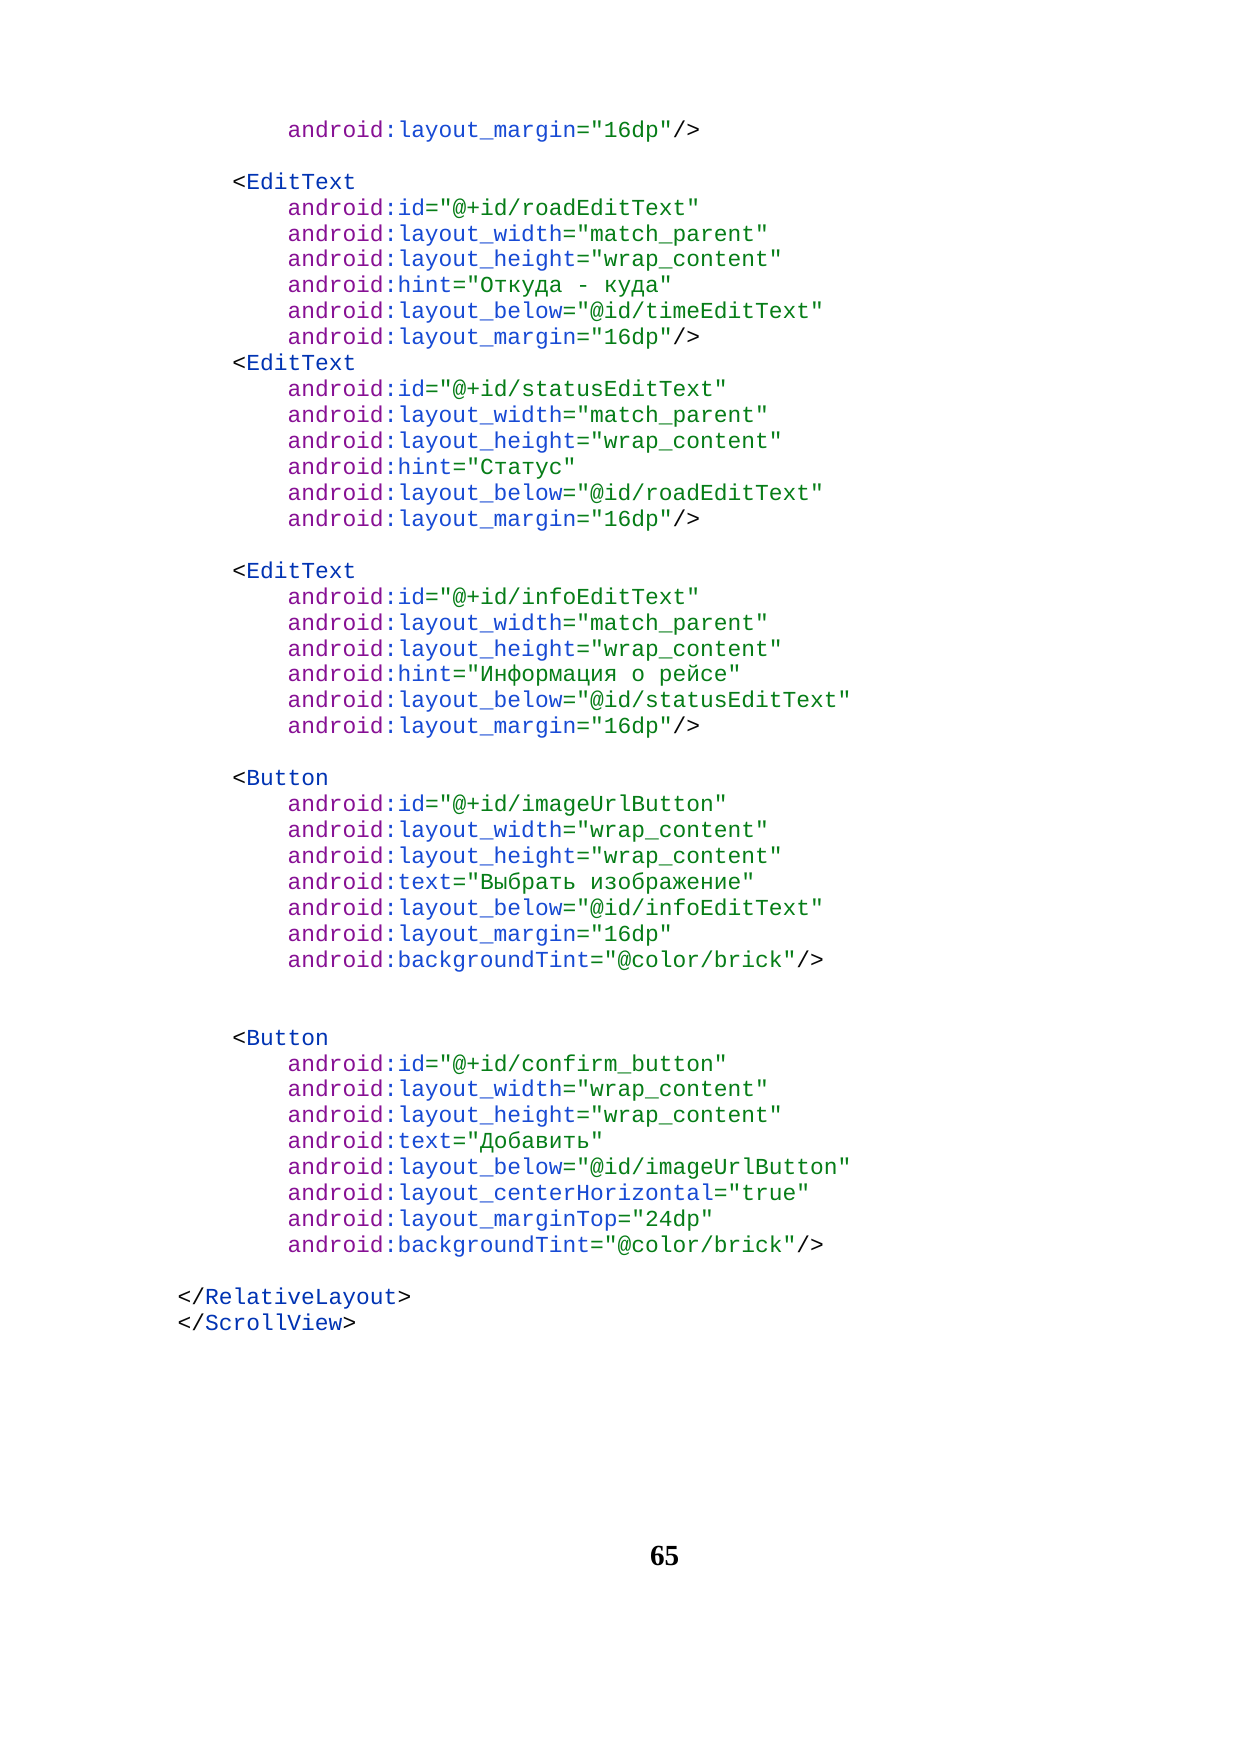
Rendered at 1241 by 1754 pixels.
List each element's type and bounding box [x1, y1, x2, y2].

text [177, 118, 1152, 1337]
